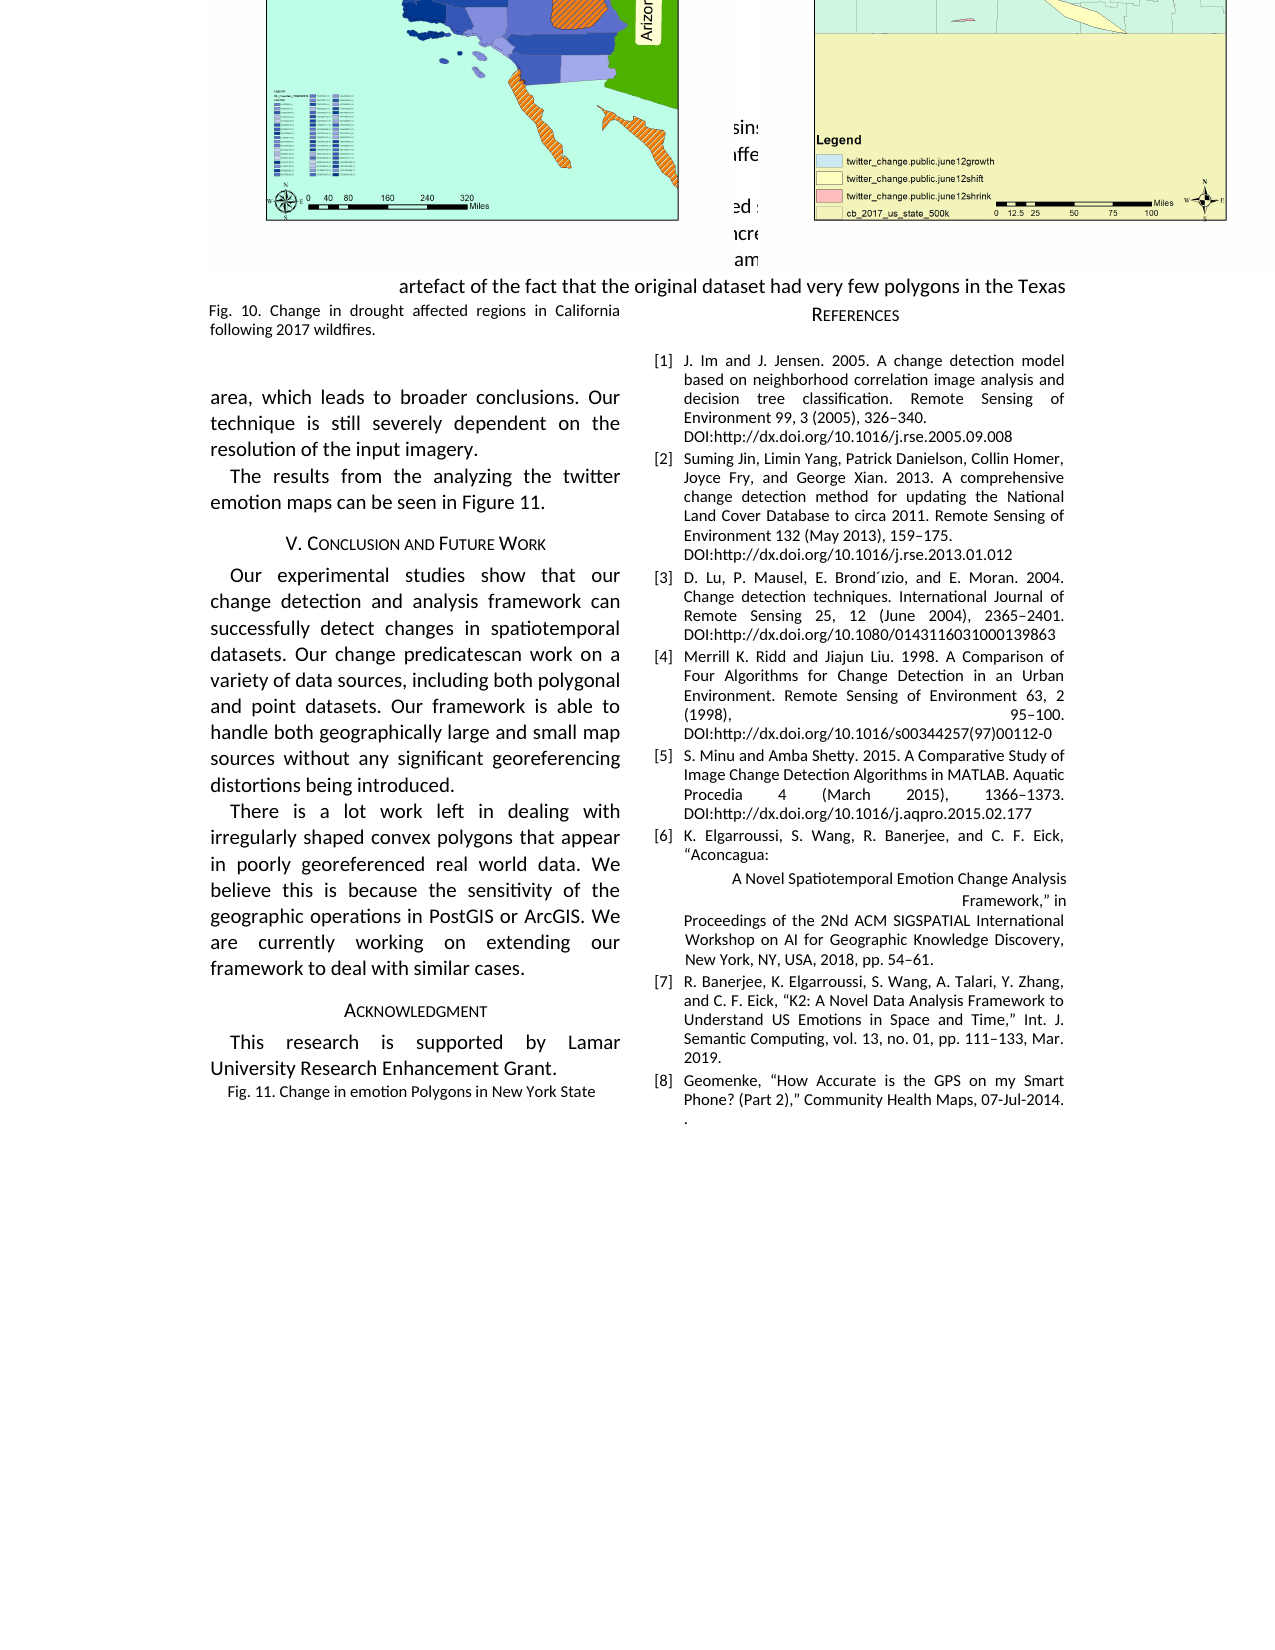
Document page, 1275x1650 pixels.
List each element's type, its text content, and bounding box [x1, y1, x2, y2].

text REFERENCES [654, 301, 1056, 327]
text The results from the analyzing the twitter emotion maps can be seen in Figure 11. [210, 463, 621, 515]
text There is a lot work left in dealing with irregularly shaped convex polygons that appear in poorly georeferenced real world data. We believe this is because the sensitivity of the geographic operations in PostGIS or ArcGIS. We are currently working on extending our framework to deal with similar cases. [210, 798, 621, 981]
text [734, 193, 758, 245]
text area, which leads to broader conclusions. Our technique is still severely dependent on the resolution of the input imagery. [210, 384, 621, 462]
list Suming Jin, Limin Yang, Patrick Danielson, Collin Homer, Joyce Fry, and George Xian. 2013. A comprehensive change detection method for updating the National Land Cover Database to circa 2011. Remote Sensing of Environment 132 (May 2013), 159–175. [654, 449, 1065, 545]
text Fig. 10. Change in drought affected regions in California following 2017 wildfires. [209, 301, 621, 340]
text DOI:http://dx.doi.org/10.1016/j.rse.2013.01.012 [684, 546, 1065, 565]
list J. Im and J. Jensen. 2005. A change detection model based on neighborhood correlation image analysis and decision tree classification. Remote Sensing of Environment 99, 3 (2005), 326–340. [654, 351, 1065, 427]
list D. Lu, P. Mausel, E. Brond´ızio, and E. Moran. 2004. Change detection techniques. International Journal of Remote Sensing 25, 12 (June 2004), 2365–2401. DOI:http://dx.doi.org/10.1080/0143116031000139863 [654, 568, 1065, 644]
text ACKNOWLEDGMENT [210, 997, 621, 1022]
text This research is supported by Lamar University Research Enhancement Grant. [210, 1029, 621, 1081]
text Proceedings of the 2Nd ACM SIGSPATIAL International Workshop on AI for Geographic Knowledge Discovery, New York, NY, USA, 2018, pp. 54–61. [684, 912, 1065, 969]
text DOI:http://dx.doi.org/10.1016/j.rse.2005.09.008 [684, 427, 1065, 446]
list Geomenke, “How Accurate is the GPS on my Smart Phone? (Part 2),” Community Health Maps, 07-Jul-2014. . [654, 1071, 1065, 1129]
list Merrill K. Ridd and Jiajun Liu. 1998. A Comparison of Four Algorithms for Change Detection in an Urban Environment. Remote Sensing of Environment 63, 2 (1998), 95–100. DOI:http://dx.doi.org/10.1016/s00344257(97)00112-0 [654, 648, 1065, 743]
text V. CONCLUSION AND FUTURE WORK [210, 531, 621, 556]
text Our experimental studies show that our change detection and analysis framework can successfully detect changes in spatiotemporal datasets. Our change predicatescan work on a variety of data sources, including both polygonal and point datasets. Our framework is able to handle both geographically large and small map sources without any significant georeferencing distortions being introduced. [210, 563, 621, 797]
list S. Minu and Amba Shetty. 2015. A Comparative Study of Image Change Detection Algorithms in MATLAB. Aquatic Procedia 4 (March 2015), 1366–1373. DOI:http://dx.doi.org/10.1016/j.aqpro.2015.02.177 [654, 747, 1065, 823]
text Fig. 8. Polygons generated from Sentiment analysis came around. However, this could be an artefact of the fact that the original dataset had very few polygons in the Texas [261, 246, 1066, 299]
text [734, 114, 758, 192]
picture [210, 0, 734, 276]
text A Novel Spatiotemporal Emotion Change Analysis Framework,” in [654, 868, 1066, 910]
list K. Elgarroussi, S. Wang, R. Banerjee, and C. F. Eick, “Aconcagua: [654, 826, 1065, 865]
picture [758, 0, 1275, 276]
list R. Banerjee, K. Elgarroussi, S. Wang, A. Talari, Y. Zhang, and C. F. Eick, “K2: A Novel Data Analysis Framework to Understand US Emotions in Space and Time,” Int. J. Semantic Computing, vol. 13, no. 01, pp. 111–133, Mar. 2019. [654, 972, 1065, 1068]
text Fig. 11. Change in emotion Polygons in New York State [210, 1082, 613, 1102]
